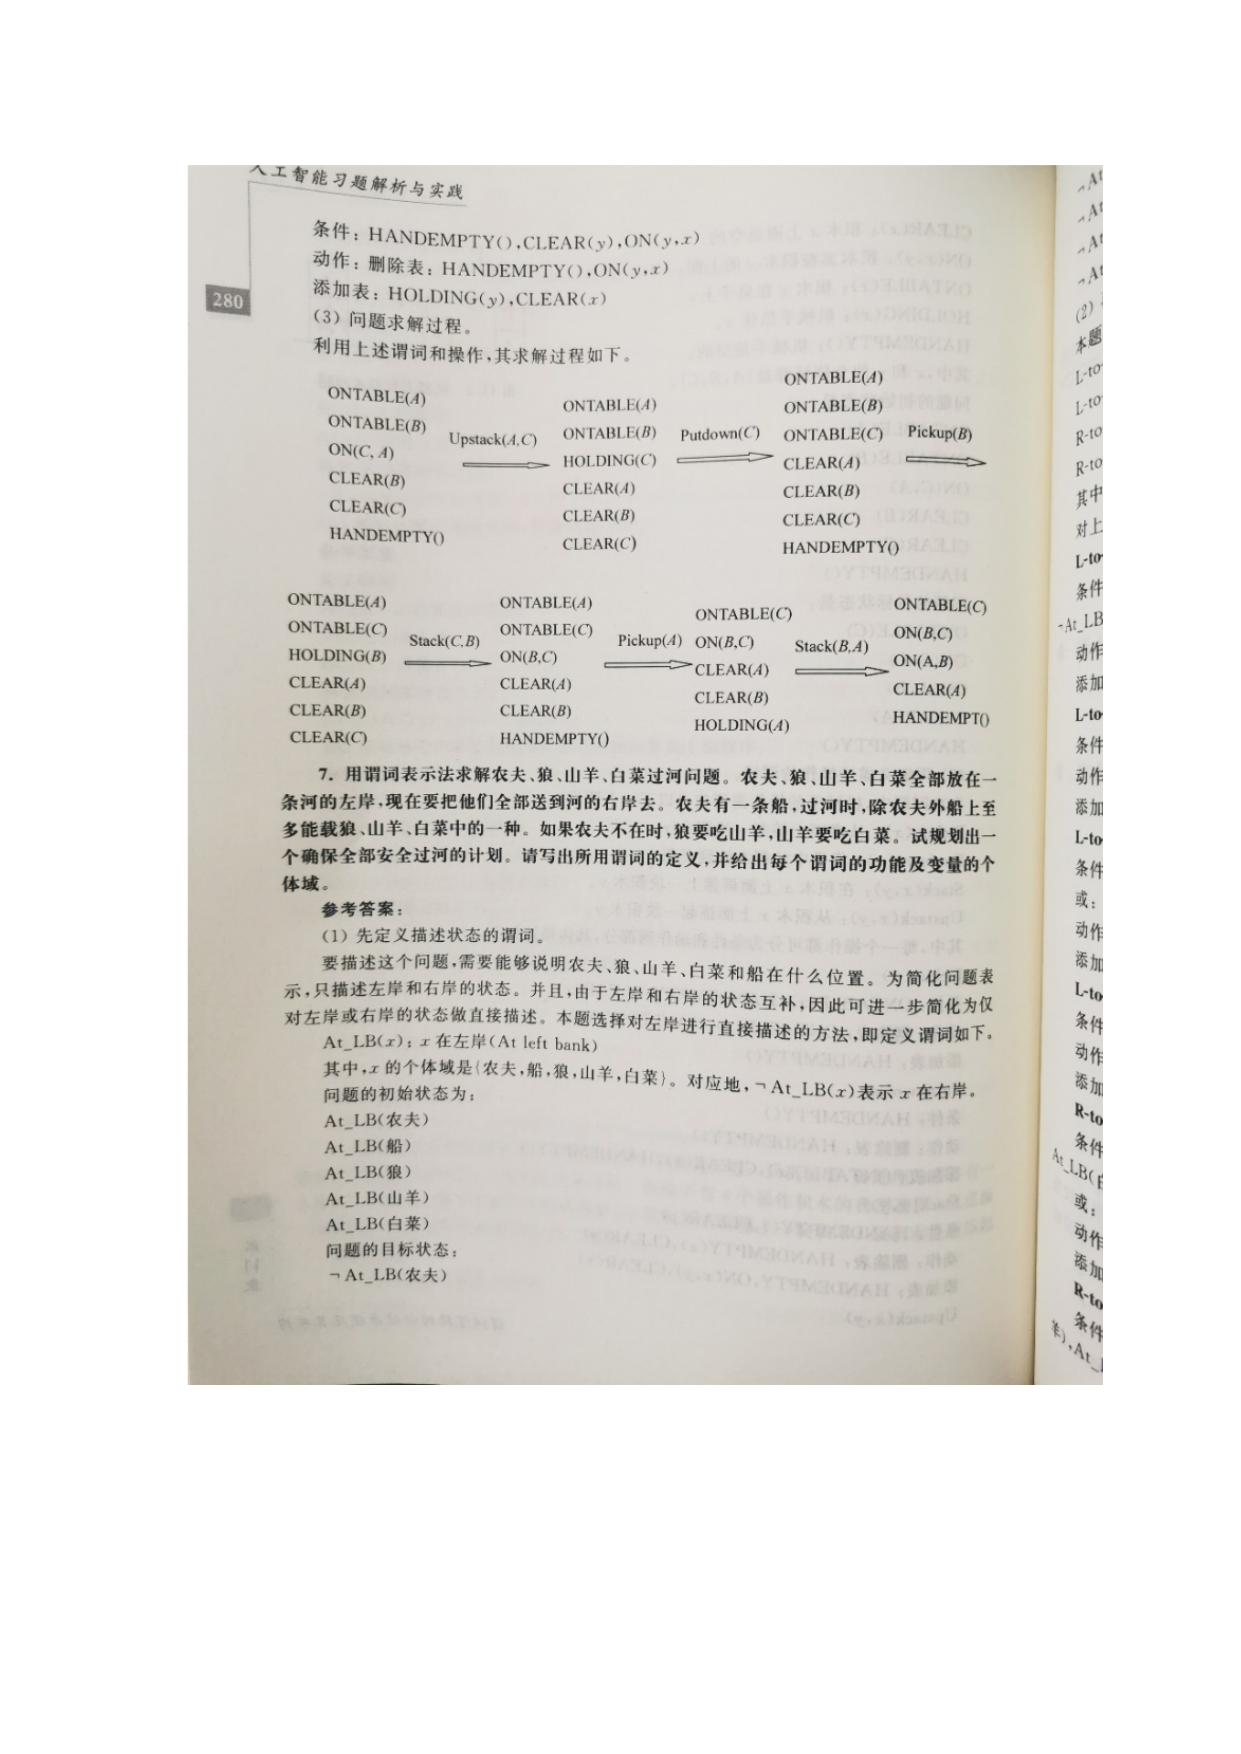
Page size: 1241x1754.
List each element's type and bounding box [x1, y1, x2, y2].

picture [188, 166, 1103, 1384]
